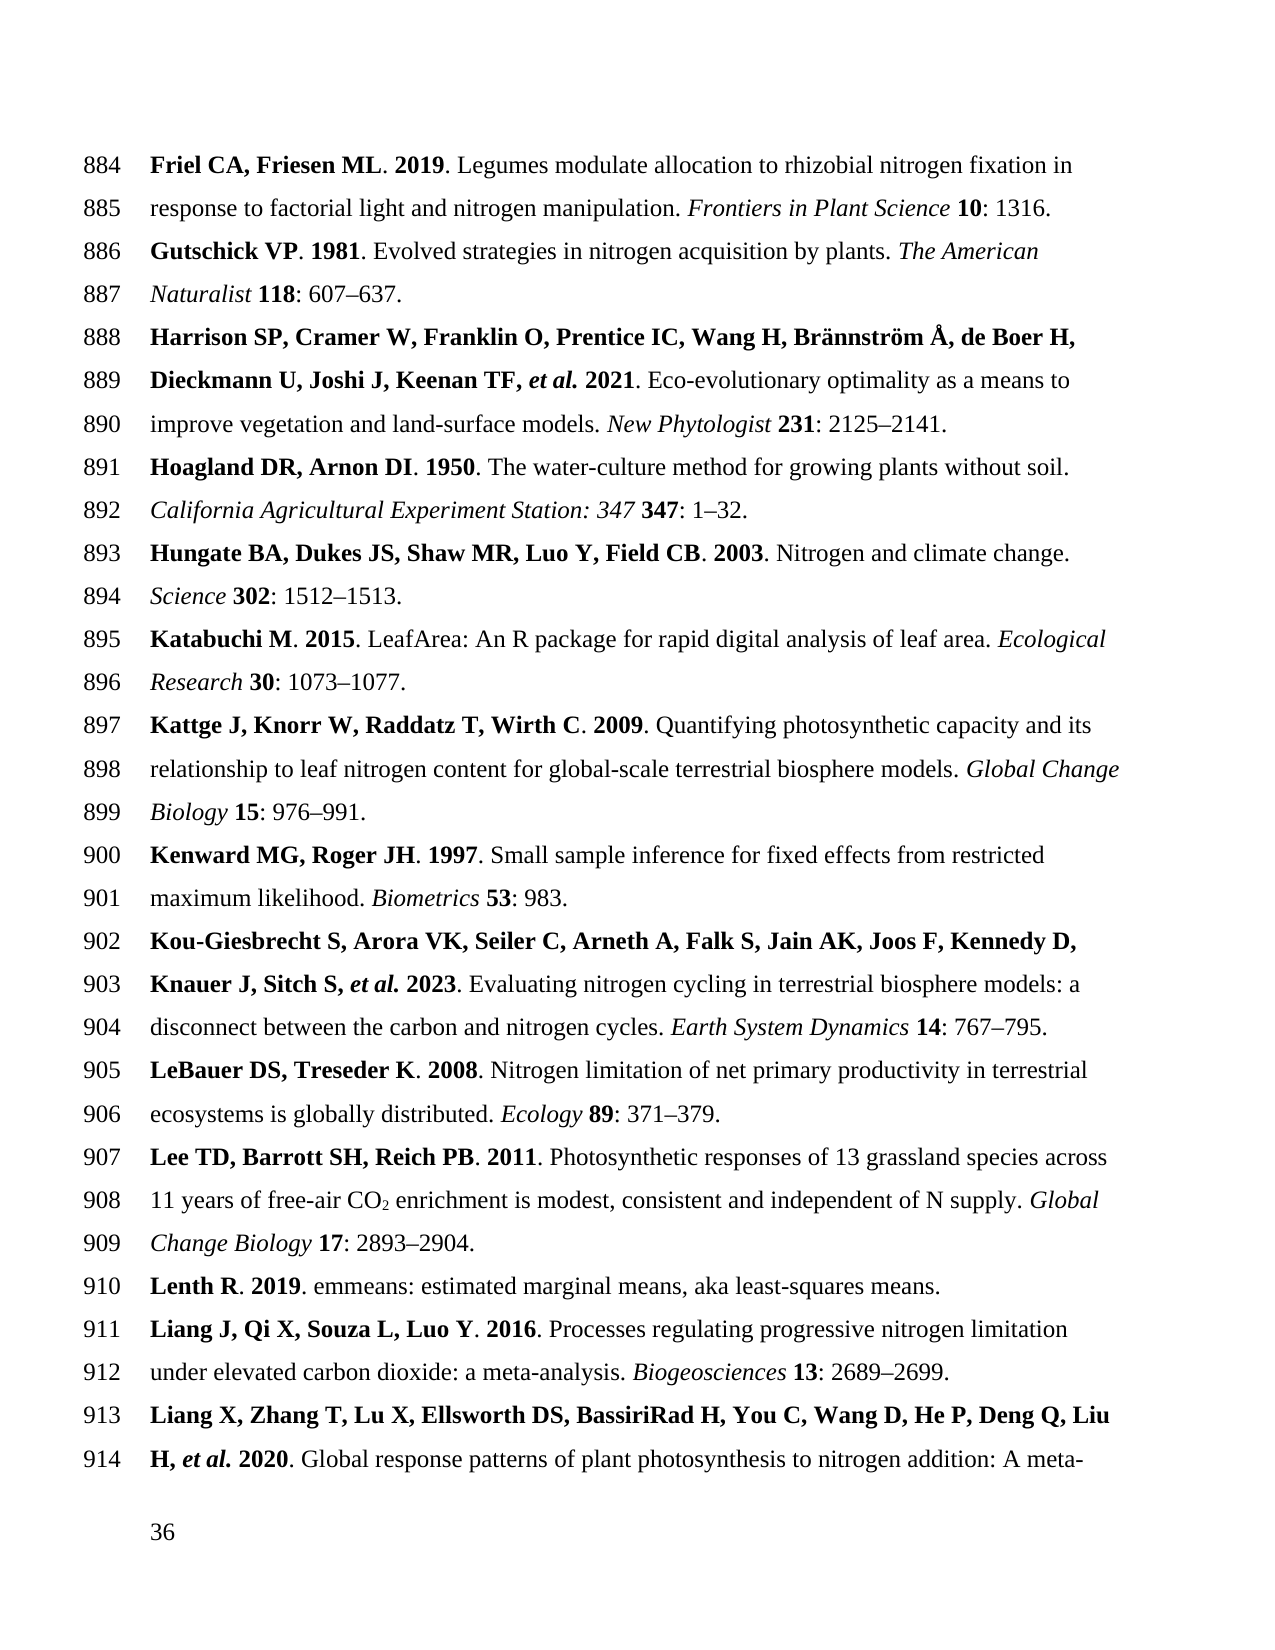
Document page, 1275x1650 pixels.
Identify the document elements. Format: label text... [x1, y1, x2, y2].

text Hungate BA, Dukes JS, Shaw MR, Luo Y, Field CB. 2003. Nitrogen and climate change. Science 302: 1512–1513. [150, 538, 1125, 610]
text Kattge J, Knorr W, Raddatz T, Wirth C. 2009. Quantifying photosynthetic capacity and its relationship to leaf nitrogen content for global-scale terrestrial biosphere models. Global Change Biology 15: 976–991. [150, 711, 1125, 826]
text Katabuchi M. 2015. LeafArea: An R package for rapid digital analysis of leaf area. Ecological Research 30: 1073–1077. [150, 624, 1125, 696]
text Lenth R. 2019. emmeans: estimated marginal means, aka least-squares means. [150, 1271, 1125, 1300]
text Friel CA, Friesen ML. 2019. Legumes modulate allocation to rhizobial nitrogen fixation in response to factorial light and nitrogen manipulation. Frontiers in Plant Science 10: 1316. [150, 150, 1125, 222]
text Lee TD, Barrott SH, Reich PB. 2011. Photosynthetic responses of 13 grassland species across 11 years of free-air CO2 enrichment is modest, consistent and independent of N supply. Global Change Biology 17: 2893–2904. [150, 1142, 1125, 1257]
text Liang J, Qi X, Souza L, Luo Y. 2016. Processes regulating progressive nitrogen limitation under elevated carbon dioxide: a meta-analysis. Biogeosciences 13: 2689–2699. [150, 1314, 1125, 1386]
text Harrison SP, Cramer W, Franklin O, Prentice IC, Wang H, Brännström Å, de Boer H, Dieckmann U, Joshi J, Keenan TF, et al. 2021. Eco-evolutionary optimality as a means to improve vegetation and land-surface models. New Phytologist 231: 2125–2141. [150, 322, 1125, 437]
text Gutschick VP. 1981. Evolved strategies in nitrogen acquisition by plants. The American Naturalist 118: 607–637. [150, 236, 1125, 308]
text Kou-Giesbrecht S, Arora VK, Seiler C, Arneth A, Falk S, Jain AK, Joos F, Kennedy D, Knauer J, Sitch S, et al. 2023. Evaluating nitrogen cycling in terrestrial biosphere models: a disconnect between the carbon and nitrogen cycles. Earth System Dynamics 14: 767–795. [150, 926, 1125, 1041]
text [150, 1401, 1125, 1472]
text Kenward MG, Roger JH. 1997. Small sample inference for fixed effects from restricted maximum likelihood. Biometrics 53: 983. [150, 840, 1125, 912]
text Hoagland DR, Arnon DI. 1950. The water-culture method for growing plants without soil. California Agricultural Experiment Station: 347 347: 1–32. [150, 452, 1125, 524]
text LeBauer DS, Treseder K. 2008. Nitrogen limitation of net primary productivity in terrestrial ecosystems is globally distributed. Ecology 89: 371–379. [150, 1056, 1125, 1127]
